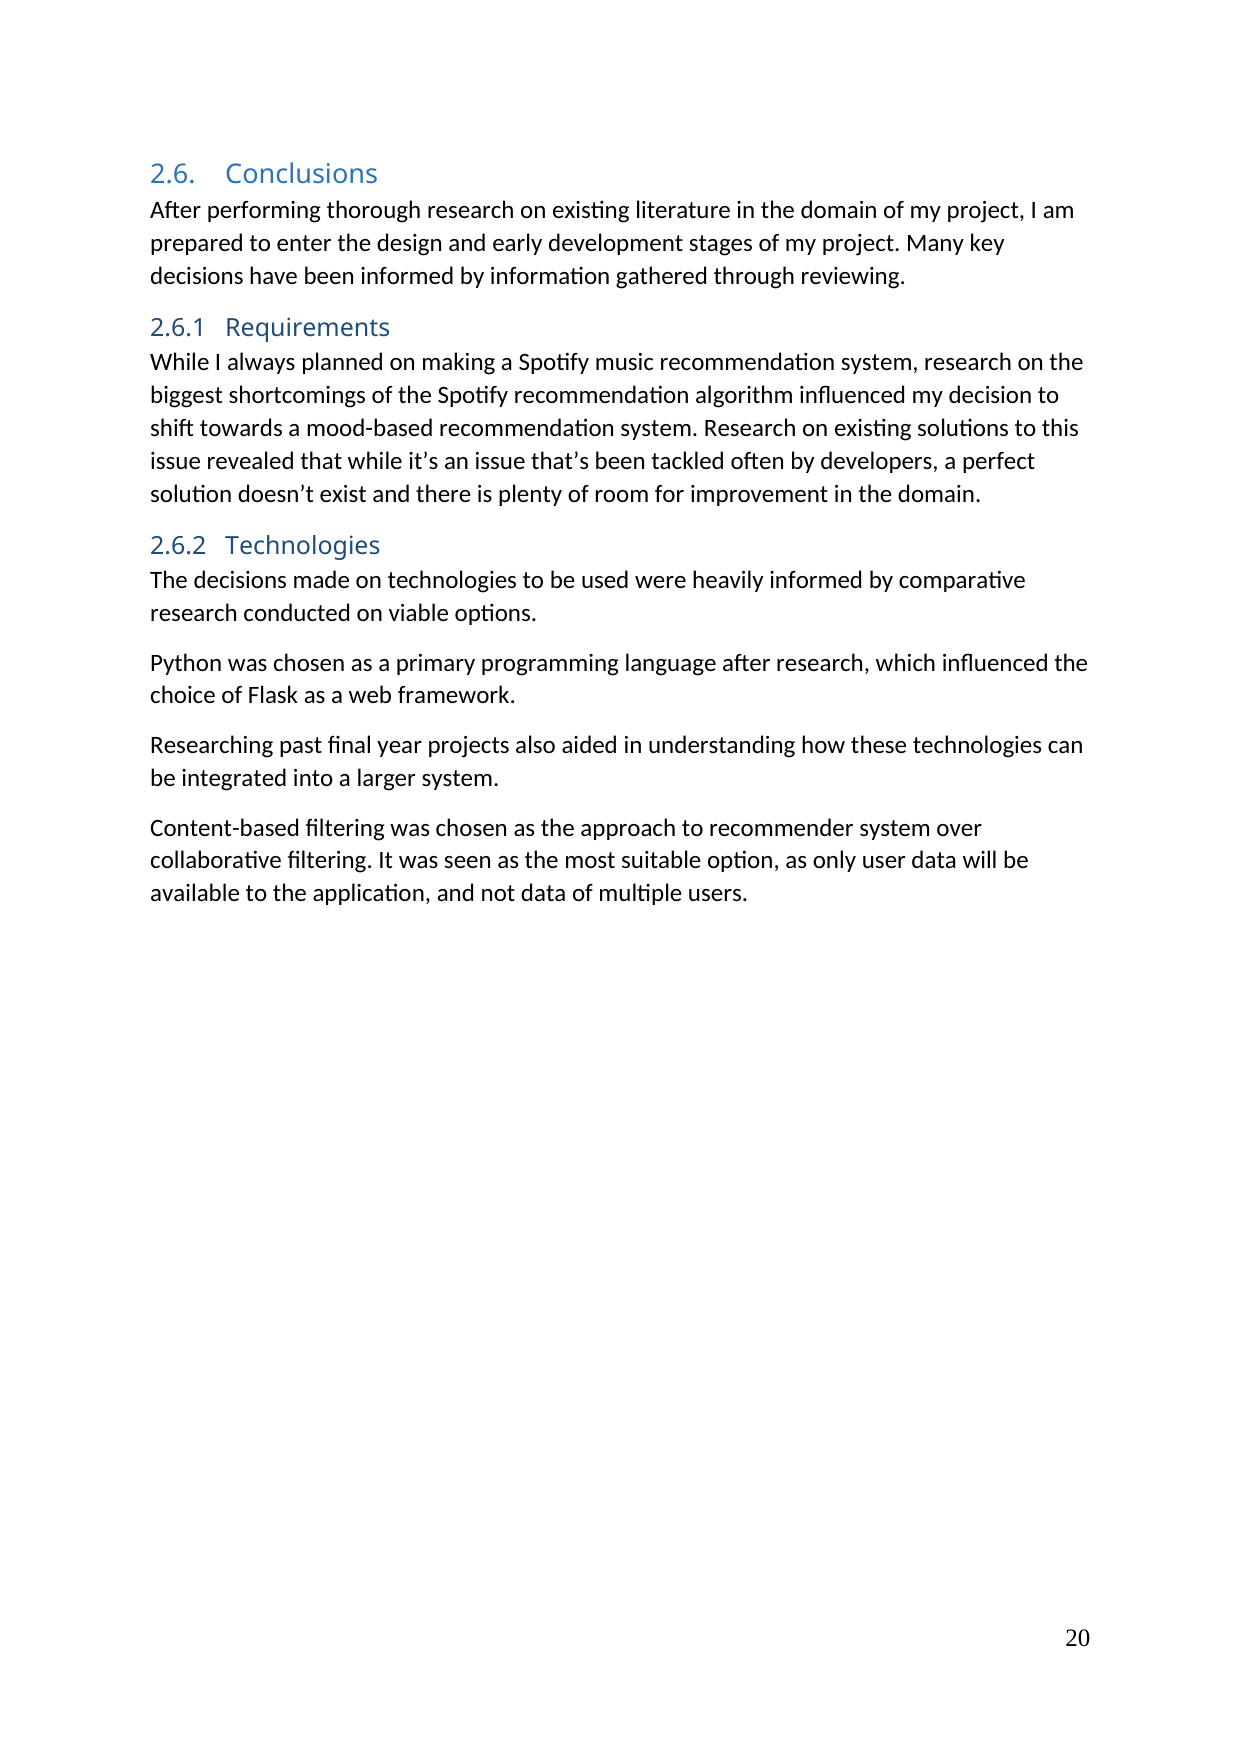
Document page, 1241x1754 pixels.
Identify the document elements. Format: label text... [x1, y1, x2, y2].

text Researching past final year projects also aided in understanding how these technologies can be integrated into a larger system. [150, 729, 1090, 793]
text After performing thorough research on existing literature in the domain of my project, I am prepared to enter the design and early development stages of my project. Many key decisions have been informed by information gathered through reviewing. [150, 194, 1090, 290]
text The decisions made on technologies to be used were heavily informed by comparative research conducted on viable options. [150, 564, 1090, 628]
text Content-based filtering was chosen as the approach to recommender system over collaborative filtering. It was seen as the most suitable option, as only user data will be available to the application, and not data of multiple users. [150, 812, 1090, 908]
text While I always planned on making a Spotify music recommendation system, research on the biggest shortcomings of the Spotify recommendation algorithm influenced my decision to shift towards a mood-based recommendation system. Research on existing solutions to this issue revealed that while it’s an issue that’s been tackled often by developers, a perfect solution doesn’t exist and there is plenty of room for improvement in the domain. [150, 346, 1090, 508]
subtitle 2.6. Conclusions [150, 154, 1090, 191]
subtitle 2.6.2 Technologies [150, 527, 1090, 561]
subtitle 2.6.1 Requirements [150, 309, 1090, 343]
text Python was chosen as a primary programming language after research, which influenced the choice of Flask as a web framework. [150, 647, 1090, 710]
